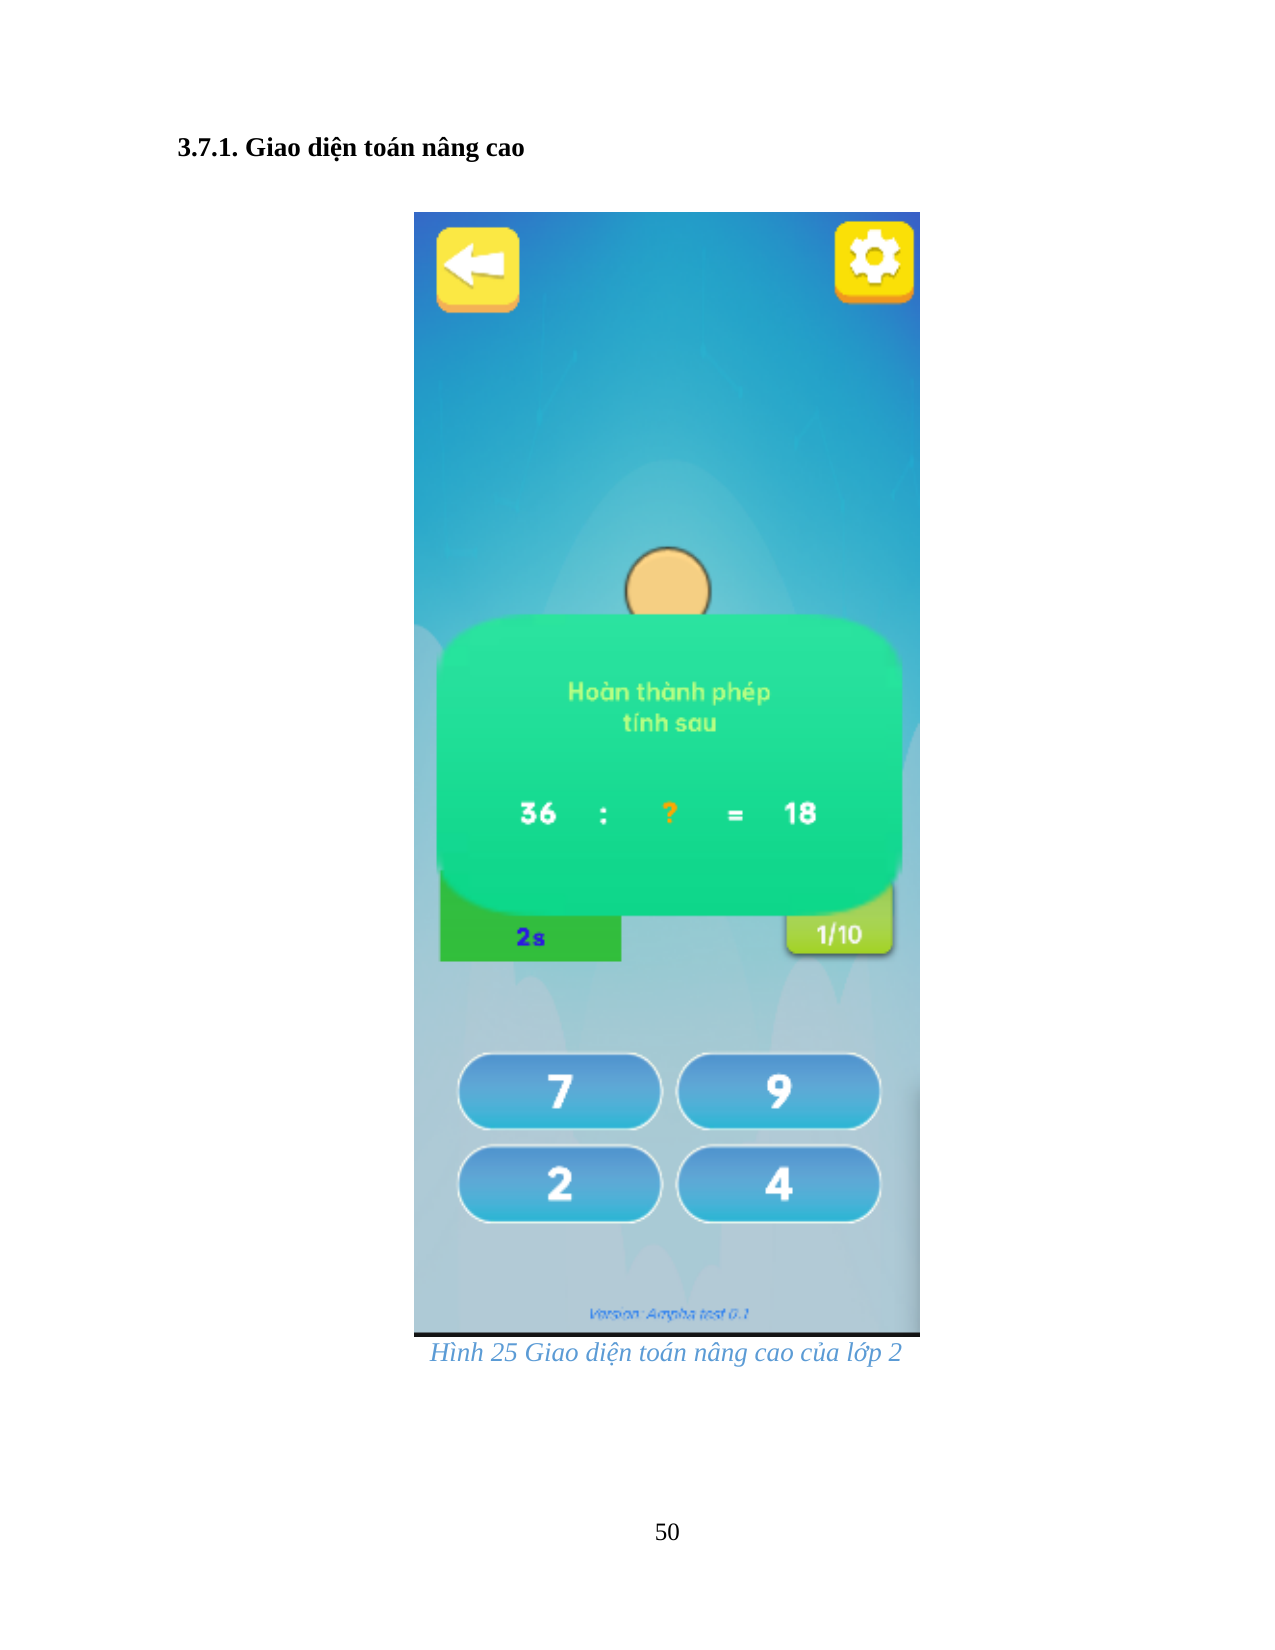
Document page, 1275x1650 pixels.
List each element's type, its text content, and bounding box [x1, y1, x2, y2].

text Giao diện toán nâng cao [177, 131, 1157, 162]
text Hình 25 Giao diện toán nâng cao của lớp 2 [177, 1337, 1157, 1368]
picture [414, 212, 920, 1337]
